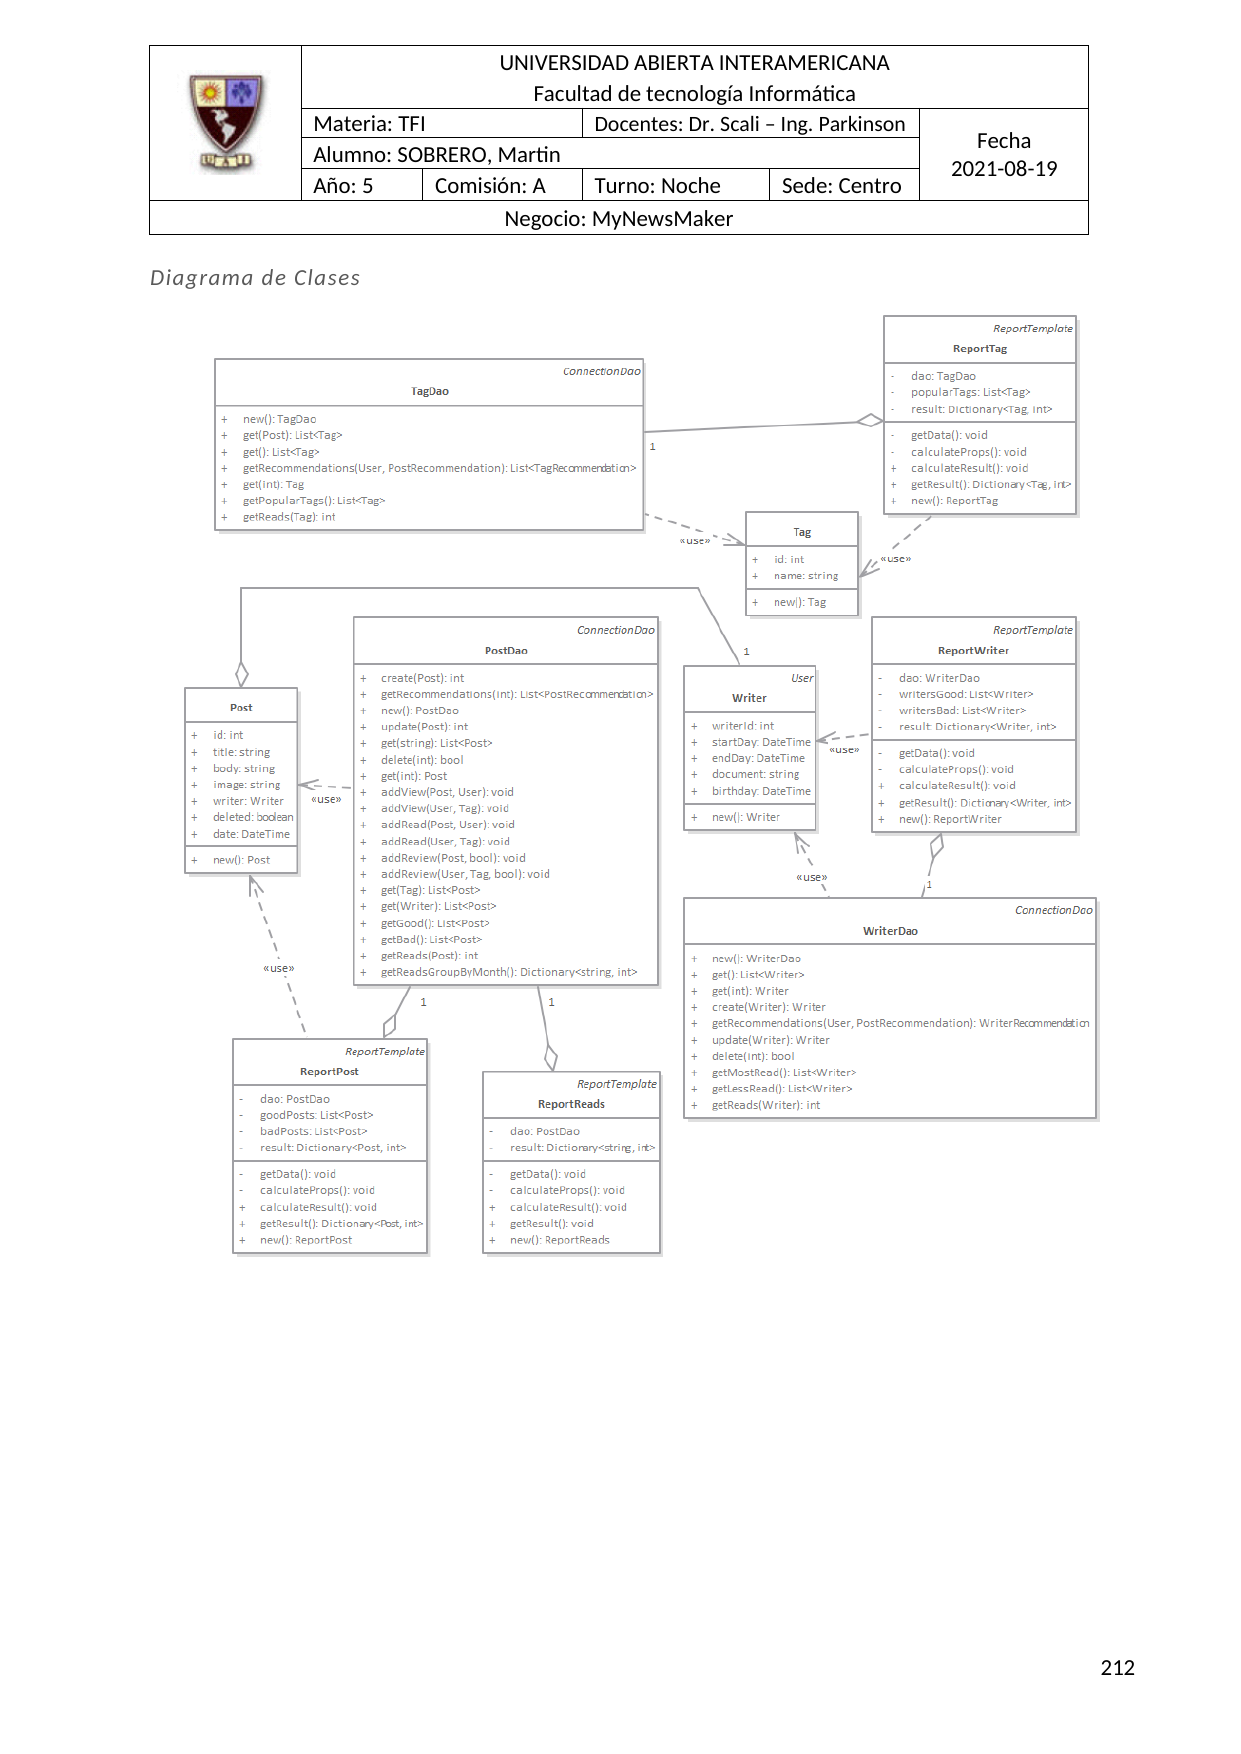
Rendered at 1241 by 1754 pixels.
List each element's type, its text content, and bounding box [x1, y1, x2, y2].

subtitle Diagrama de Clases [150, 263, 1135, 291]
picture [181, 311, 1104, 1263]
picture [175, 67, 276, 180]
